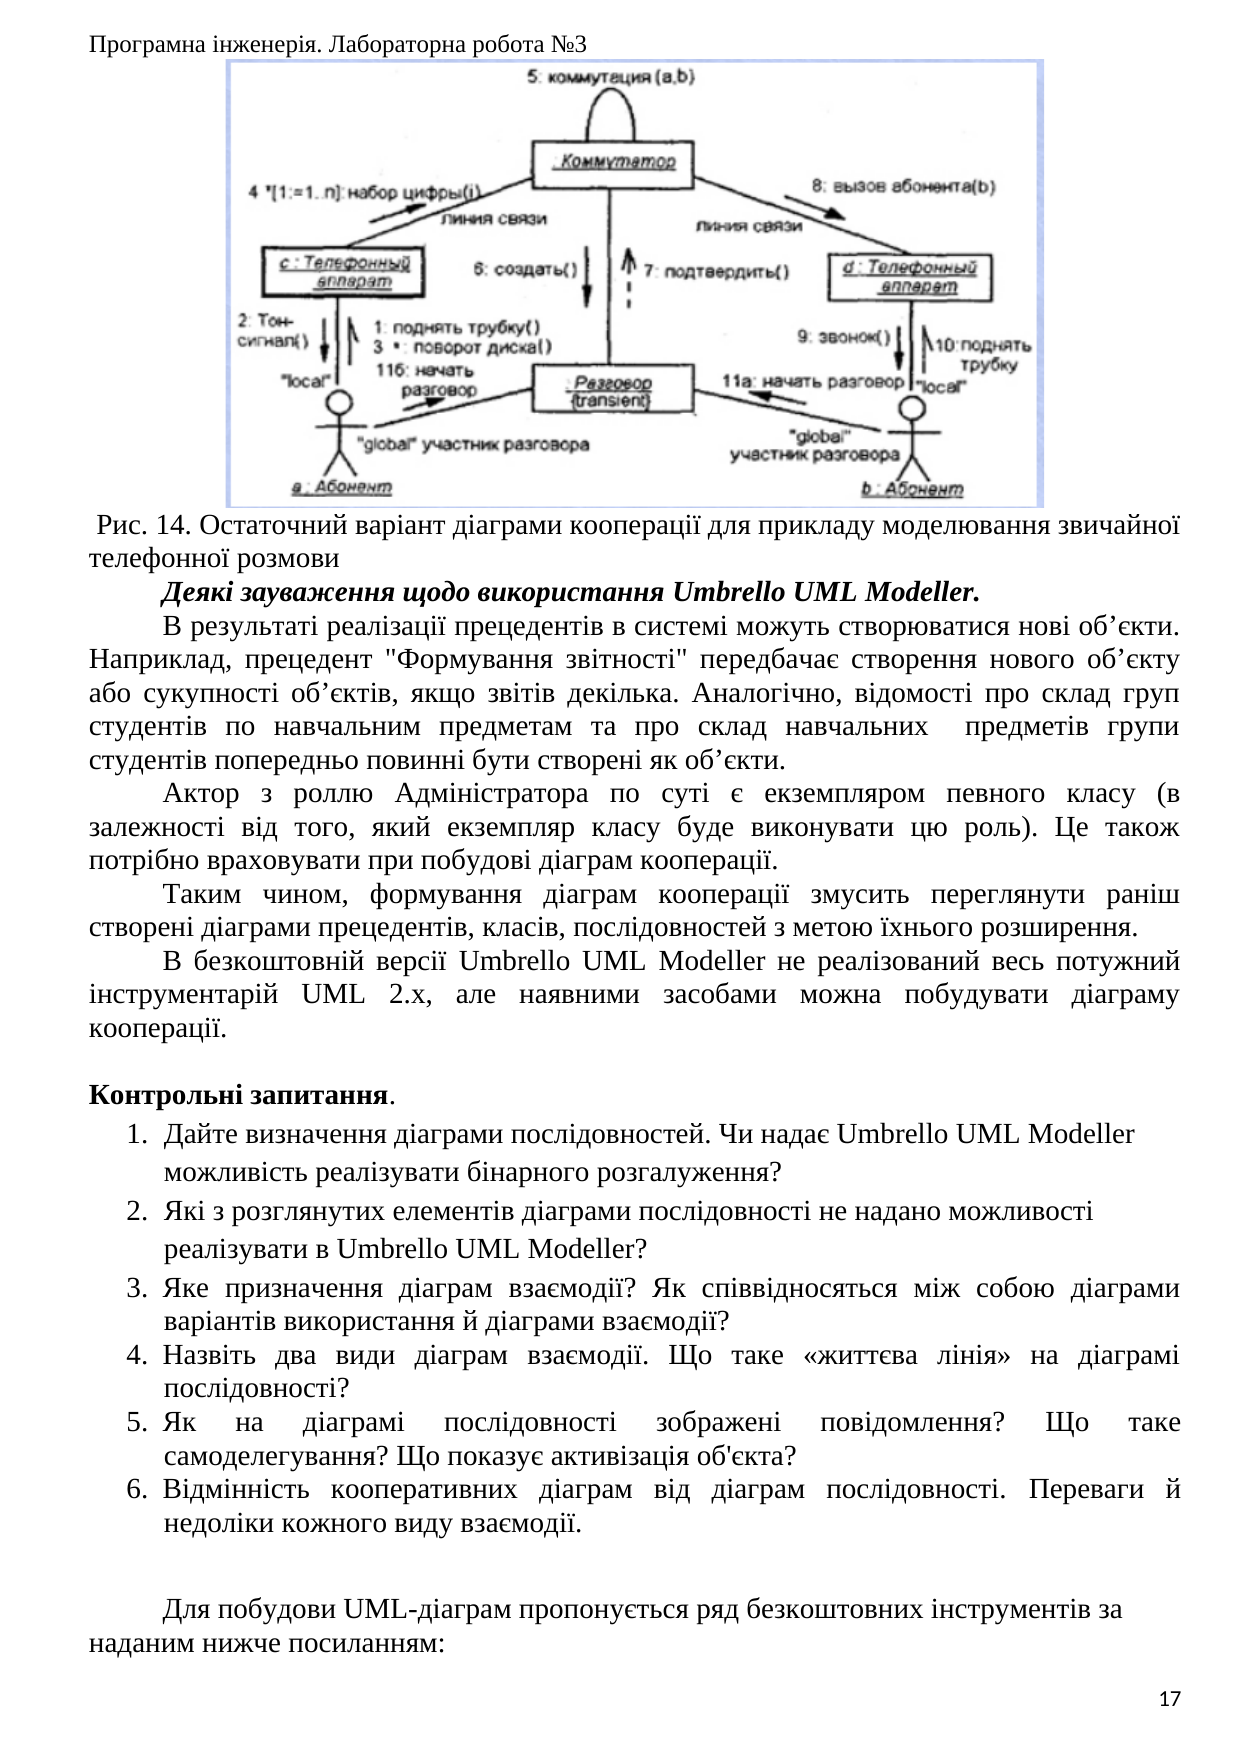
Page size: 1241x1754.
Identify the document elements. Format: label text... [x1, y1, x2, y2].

list Як на діаграмі послідовності зображені повідомлення? Що таке самоделегування? Що показує активізація об'єкта? [126, 1404, 1181, 1471]
picture [225, 59, 1045, 508]
text Актор з роллю Адміністратора по суті є екземпляром певного класу (в залежності від того, який екземпляр класу буде виконувати цю роль). Це також потрібно враховувати при побудові діаграм кооперації. [89, 775, 1181, 876]
list Назвіть два види діаграм взаємодії. Що таке «життєва лінія» на діаграмі послідовності? [126, 1337, 1181, 1404]
text Для побудови UML-діаграм пропонується ряд безкоштовних інструментів за наданим нижче посиланням: [89, 1591, 1181, 1658]
list Які з розглянутих елементів діаграми послідовності не надано можливості реалізувати в Umbrello UML Modeller? [126, 1193, 1181, 1265]
list Яке призначення діаграм взаємодії? Як співвідносяться між собою діаграми варіантів використання й діаграми взаємодії? [126, 1270, 1181, 1337]
text Контрольні запитання. [89, 1077, 1181, 1111]
list Відмінність кооперативних діаграм від діаграм послідовності. Переваги й недоліки кожного виду взаємодії. [126, 1471, 1181, 1538]
text Рис. 14. Остаточний варіант діаграми кооперації для прикладу моделювання звичайної телефонної розмови [89, 507, 1181, 574]
text В результаті реалізації прецедентів в системі можуть створюватися нові об’єкти. Наприклад, прецедент "Формування звітності" передбачає створення нового об’єкту або сукупності об’єктів, якщо звітів декілька. Аналогічно, відомості про склад груп студентів по навчальним предметам та про склад навчальних предметів групи студентів попередньо повинні бути створені як об’єкти. [89, 608, 1181, 775]
list Дайте визначення діаграми послідовностей. Чи надає Umbrello UML Modeller можливість реалізувати бінарного розгалуження? [126, 1116, 1181, 1188]
text Таким чином, формування діаграм кооперації змусить переглянути раніш створені діаграми прецедентів, класів, послідовностей з метою їхнього розширення. [89, 876, 1181, 943]
text В безкоштовній версії Umbrello UML Modeller не реалізований весь потужний інструментарій UML 2.х, але наявними засобами можна побудувати діаграму кооперації. [89, 943, 1181, 1044]
text Деякі зауваження щодо використання Umbrello UML Modeller. [89, 574, 1181, 608]
